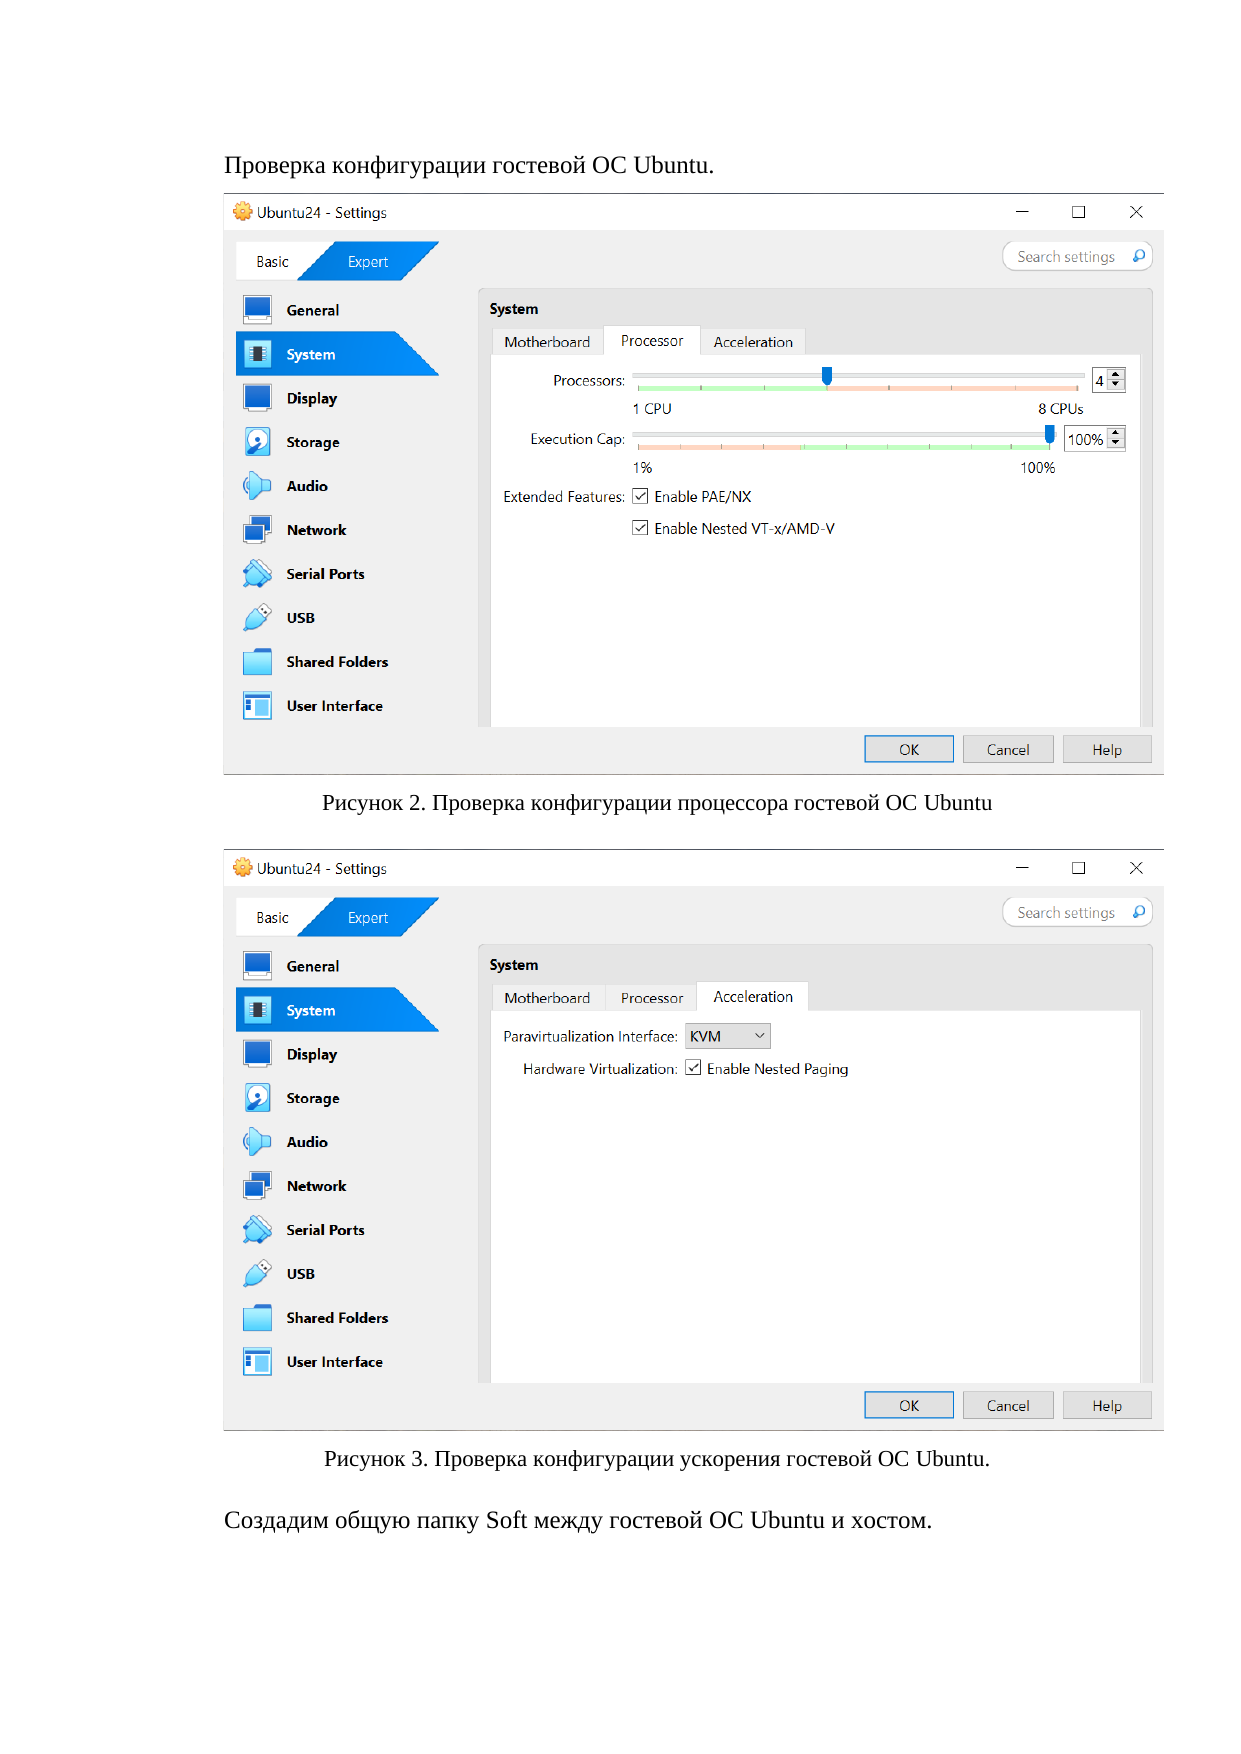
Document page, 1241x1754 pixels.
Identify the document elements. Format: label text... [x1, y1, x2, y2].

picture [223, 849, 1164, 1431]
picture [223, 193, 1164, 775]
text Проверка конфигурации гостевой ОС Ubuntu. [150, 150, 1090, 179]
text Создадим общую папку Soft между гостевой ОС Ubuntu и хостом. [150, 1506, 1090, 1534]
